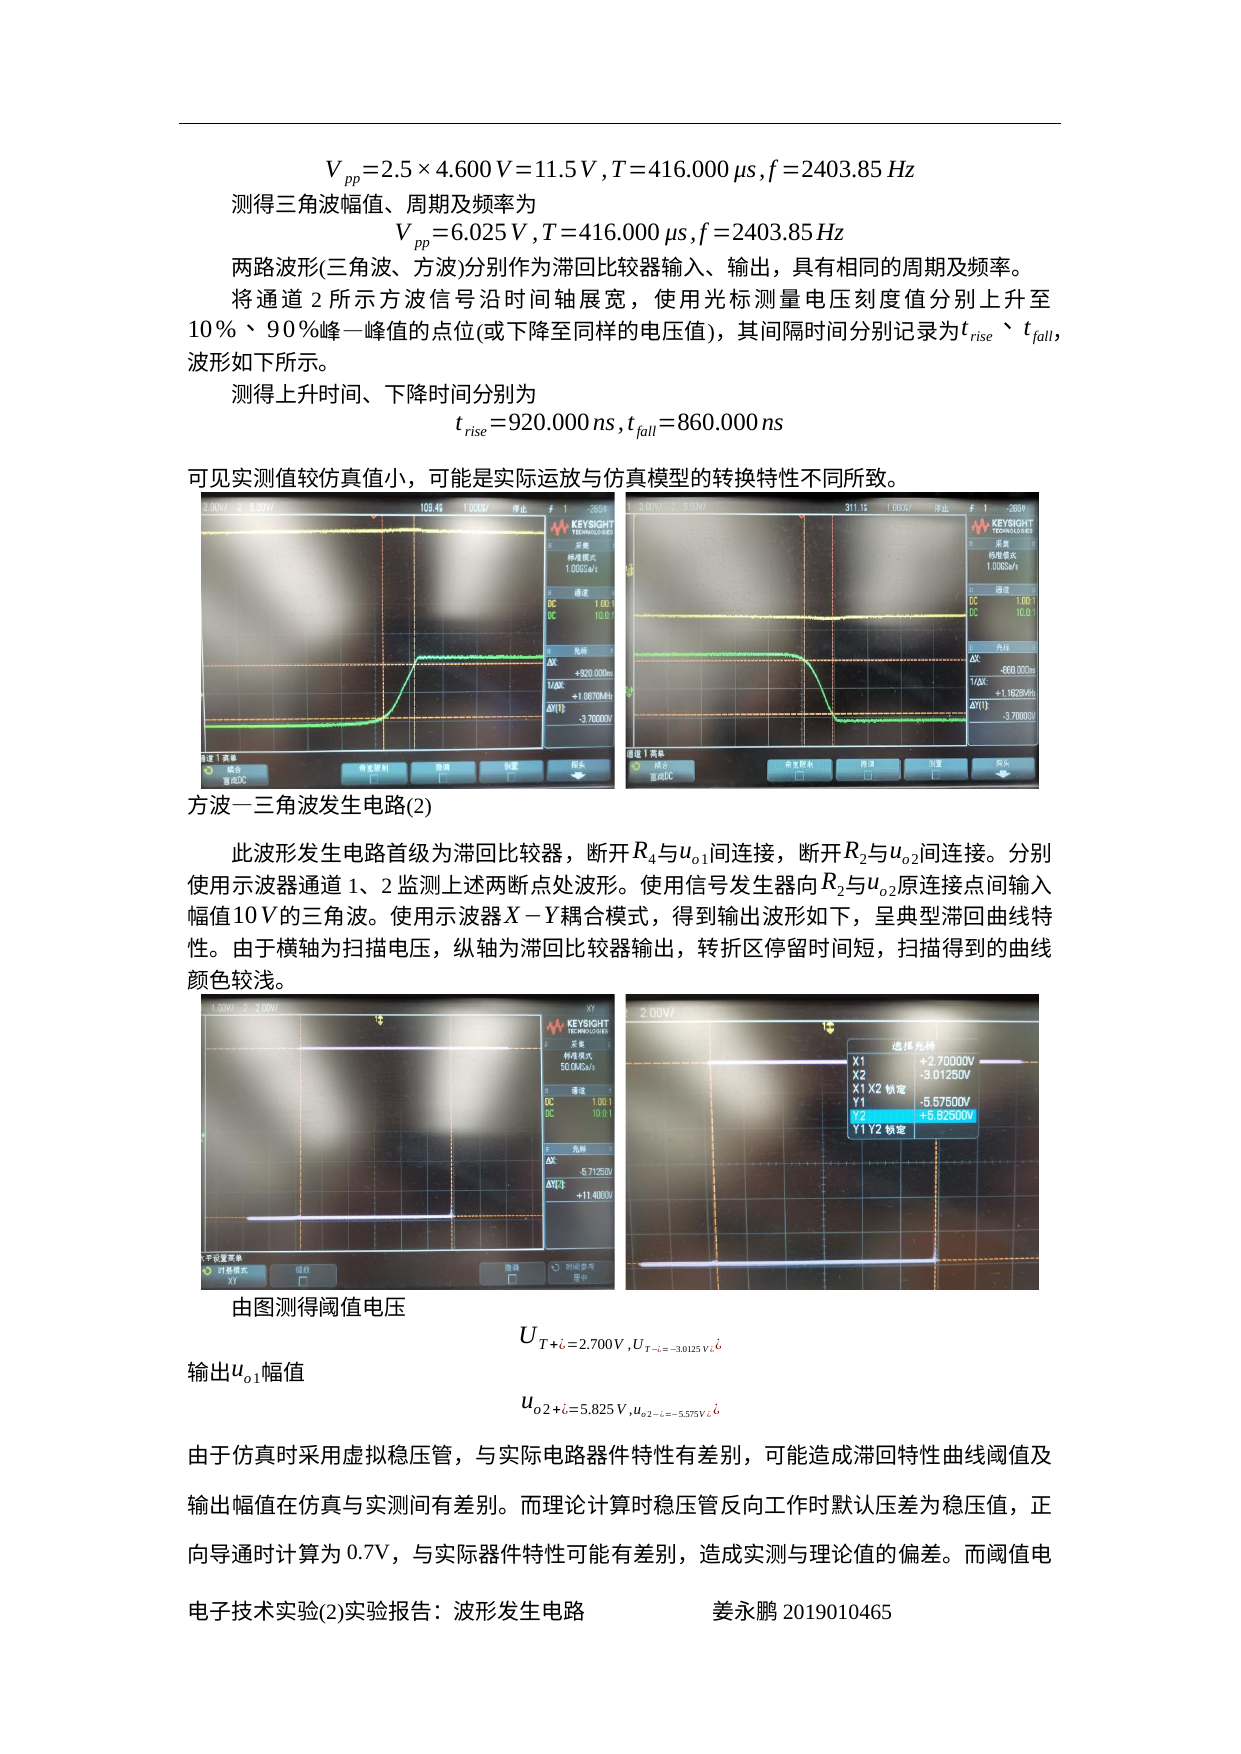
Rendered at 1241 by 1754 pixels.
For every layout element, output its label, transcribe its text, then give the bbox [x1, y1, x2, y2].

text 测得上升时间、下降时间分别为 [187, 377, 1053, 409]
text 此波形发生电路首级为滞回比较器，断开与间连接，断开与间连接。分别使用示波器通道1、2监测上述两断点处波形。使用信号发生器向与原连接点间输入幅值的三角波。使用示波器耦合模式，得到输出波形如下，呈典型滞回曲线特性。由于横轴为扫描电压，纵轴为滞回比较器输出，转折区停留时间短，扫描得到的曲线颜色较浅。 [187, 836, 1053, 994]
text 测得三角波幅值、周期及频率为 [187, 187, 1053, 219]
text 方波—三角波发生电路(2) [187, 788, 1053, 820]
text 由图测得阈值电压 [187, 1290, 1053, 1321]
text 将通道2所示方波信号沿时间轴展宽，使用光标测量电压刻度值分别上升至峰—峰值的点位(或下降至同样的电压值)，其间隔时间分别记录为，波形如下所示。 [187, 282, 1053, 377]
text 可见实测值较仿真值小，可能是实际运放与仿真模型的转换特性不同所致。 [187, 440, 1053, 493]
picture [201, 994, 615, 1290]
picture [201, 492, 615, 789]
picture [625, 994, 1039, 1290]
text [187, 1420, 1053, 1569]
text 两路波形(三角波、方波)分别作为滞回比较器输入、输出，具有相同的周期及频率。 [187, 250, 1053, 282]
picture [625, 492, 1039, 789]
text 输出幅值 [187, 1355, 1053, 1387]
